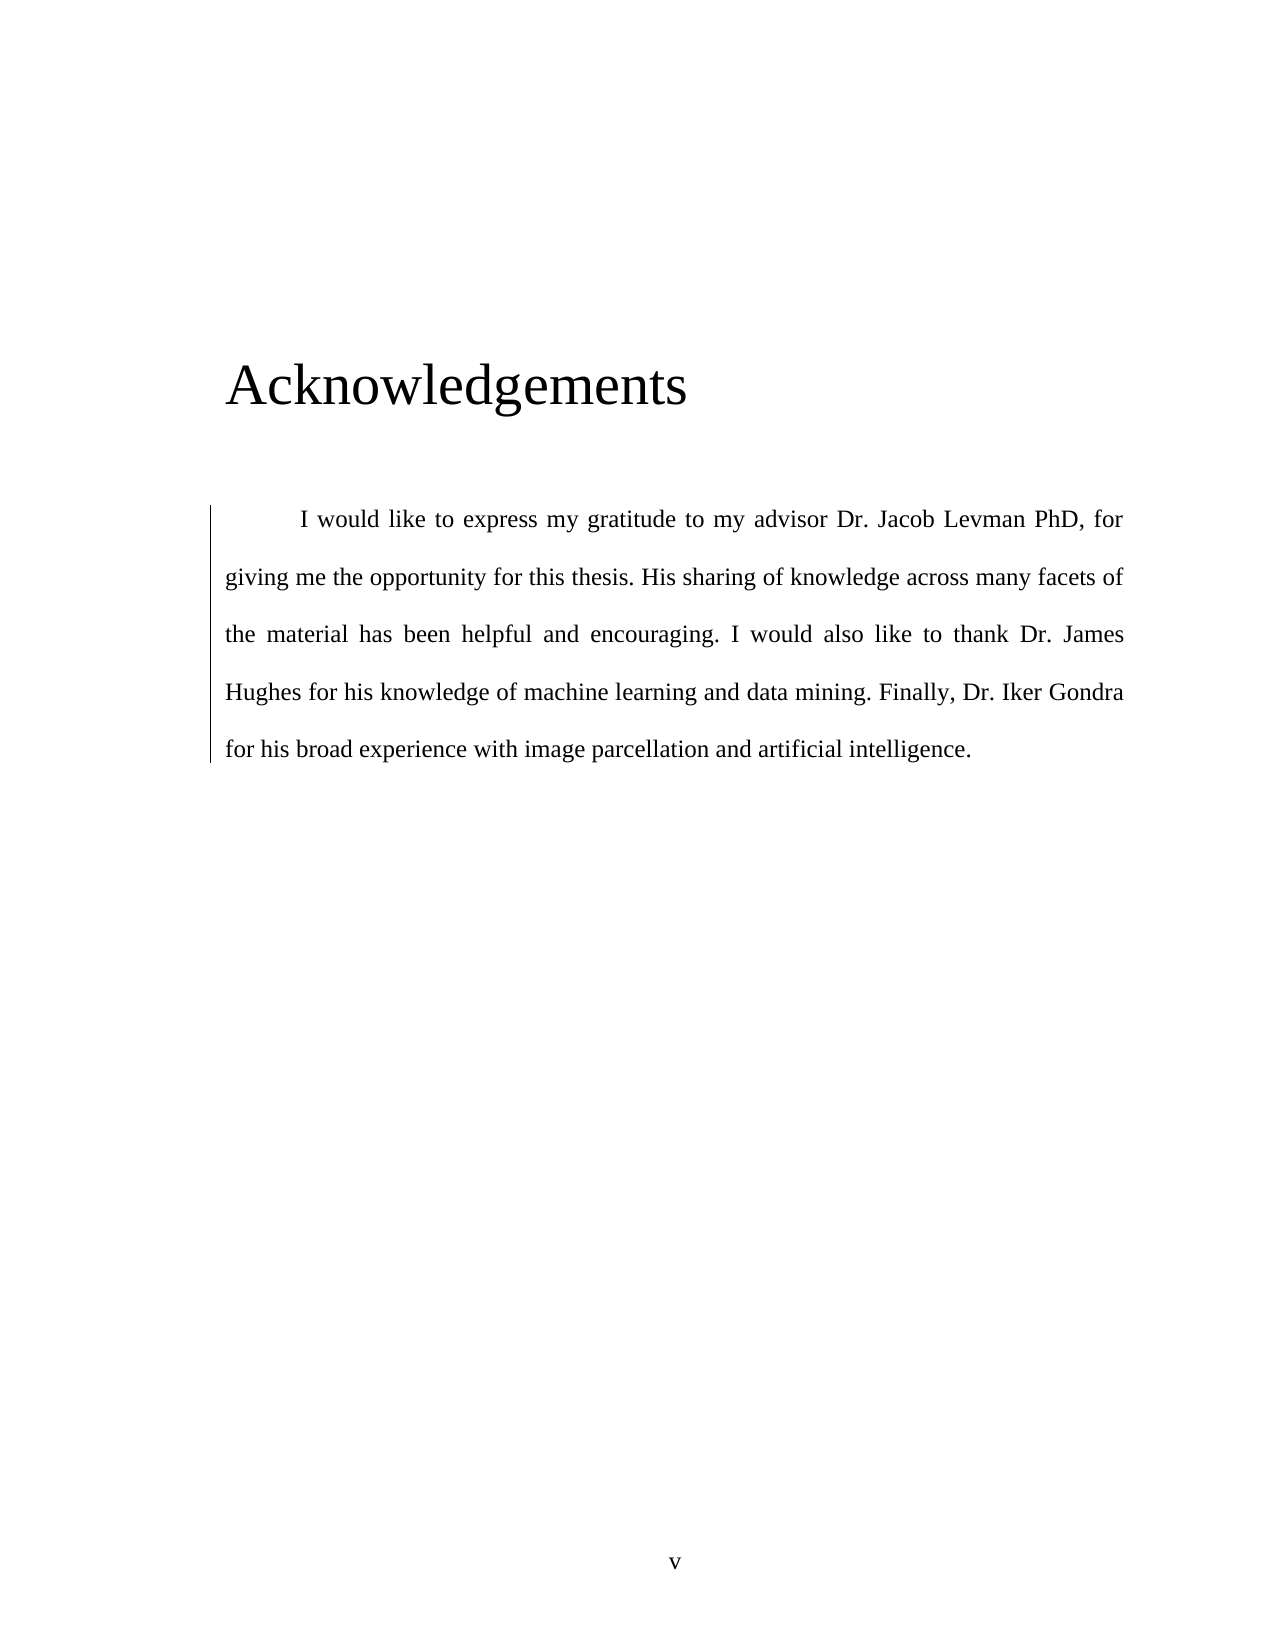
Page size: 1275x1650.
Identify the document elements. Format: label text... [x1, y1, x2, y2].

subtitle I would like to express my gratitude to my advisor Dr. Jacob Levman PhD, for giving me the opportunity for this thesis. His sharing of knowledge across many facets of the material has been helpful and encouraging. I would also like to thank Dr. James Hughes for his knowledge of machine learning and data mining. Finally, Dr. Iker Gondra for his broad experience with image parcellation and artificial intelligence. [225, 504, 1125, 763]
subtitle Acknowledgements [225, 350, 1125, 417]
